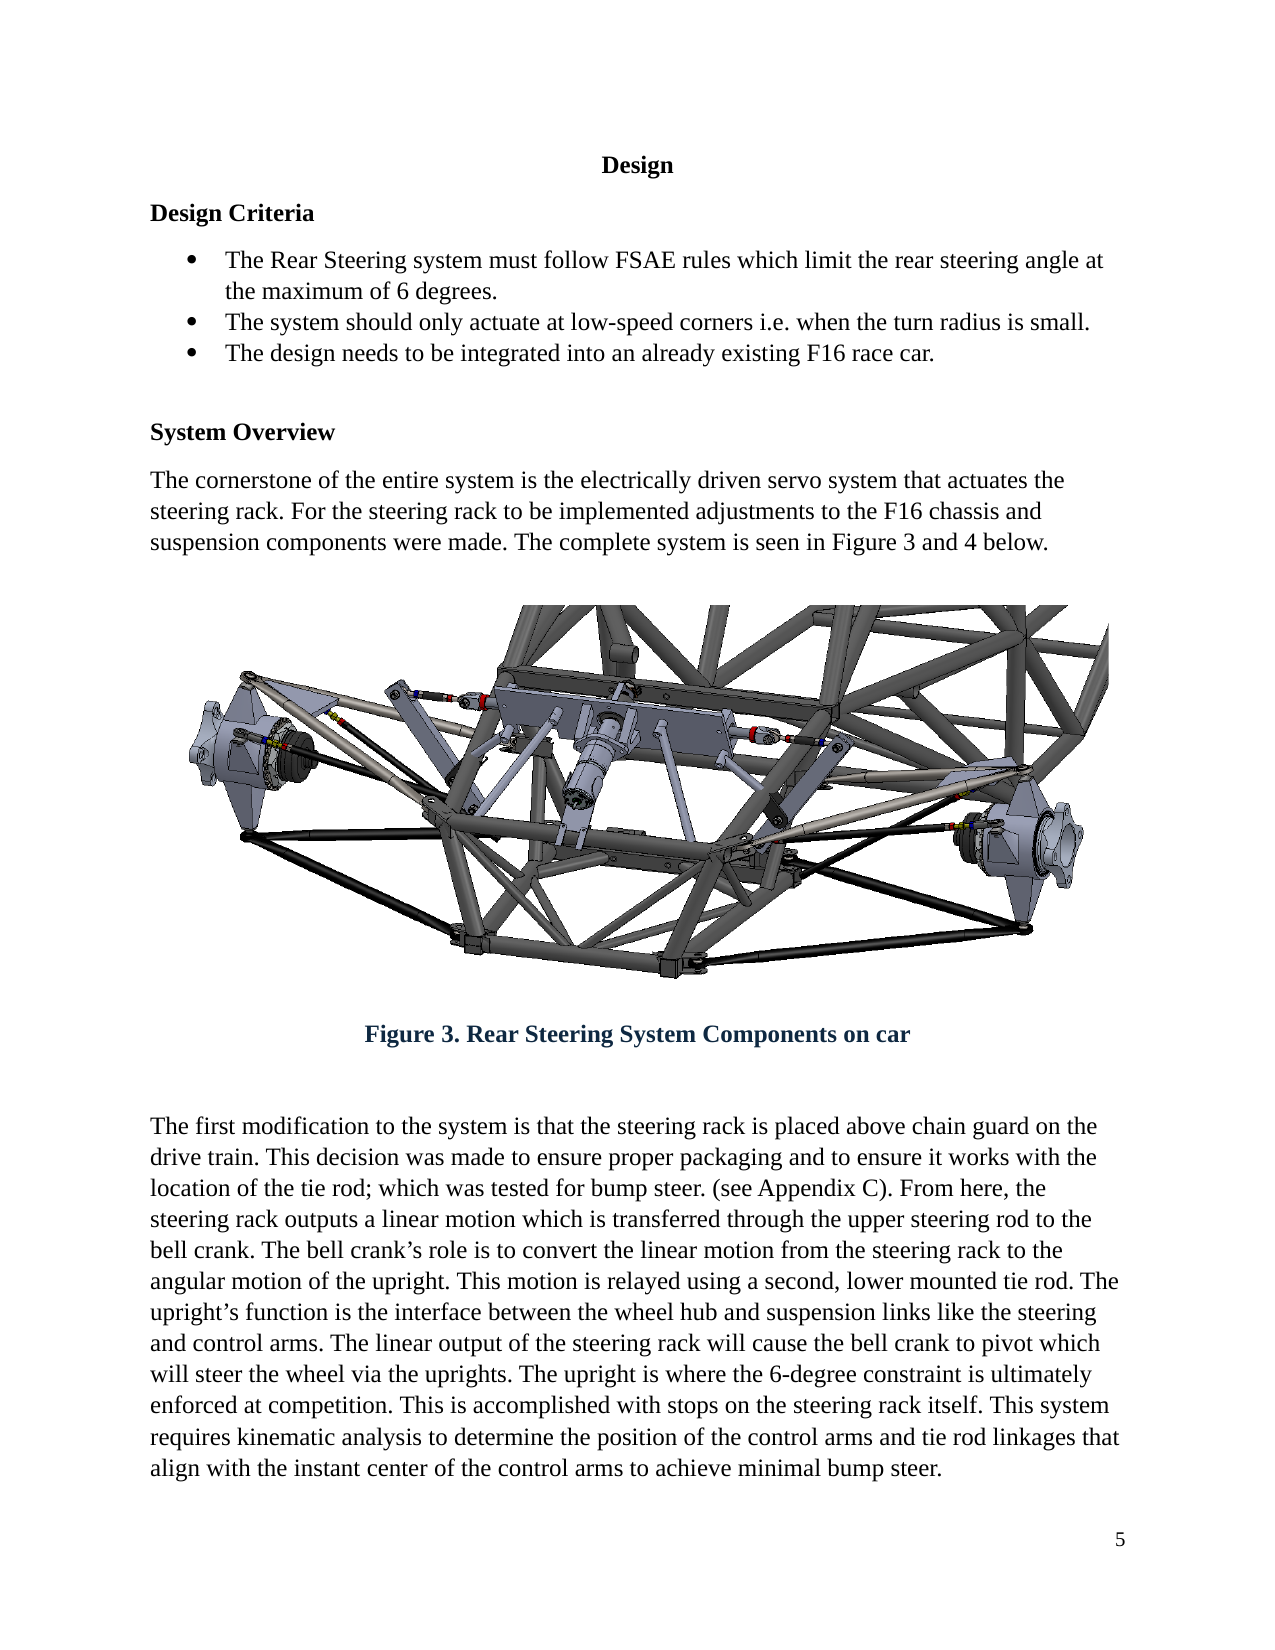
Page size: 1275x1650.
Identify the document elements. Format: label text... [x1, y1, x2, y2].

text Figure 3. Rear Steering System Components on car [150, 1019, 1125, 1048]
list The system should only actuate at low-speed corners i.e. when the turn radius is small. [187, 307, 1125, 336]
list The design needs to be integrated into an already existing F16 race car. [187, 338, 1125, 367]
list The Rear Steering system must follow FSAE rules which limit the rear steering angle at the maximum of 6 degrees. [187, 245, 1125, 305]
text System Overview [150, 417, 1125, 446]
text The cornerstone of the entire system is the electrically driven servo system that actuates the steering rack. For the steering rack to be implemented adjustments to the F16 chassis and suspension components were made. The complete system is seen in Figure 3 and 4 below. [150, 465, 1125, 556]
text The first modification to the system is that the steering rack is placed above chain guard on the drive train. This decision was made to ensure proper packaging and to ensure it works with the location of the tie rod; which was tested for bump steer. (see Appendix C). From here, the steering rack outputs a linear motion which is transferred through the upper steering rod to the bell crank. The bell crank’s role is to convert the linear motion from the steering rack to the angular motion of the upright. This motion is relayed using a second, lower mounted tie rod. The upright’s function is the interface between the wheel hub and suspension links like the steering and control arms. The linear output of the steering rack will cause the bell crank to pivot which will steer the wheel via the uprights. The upright is where the 6-degree constraint is ultimately enforced at competition. This is accomplished with stops on the steering rack itself. This system requires kinematic analysis to determine the position of the control arms and tie rod linkages that align with the instant center of the control arms to achieve minimal bump steer. [150, 1111, 1125, 1481]
text Design [150, 150, 1125, 179]
text Design Criteria [150, 198, 1125, 226]
picture [166, 605, 1109, 1001]
